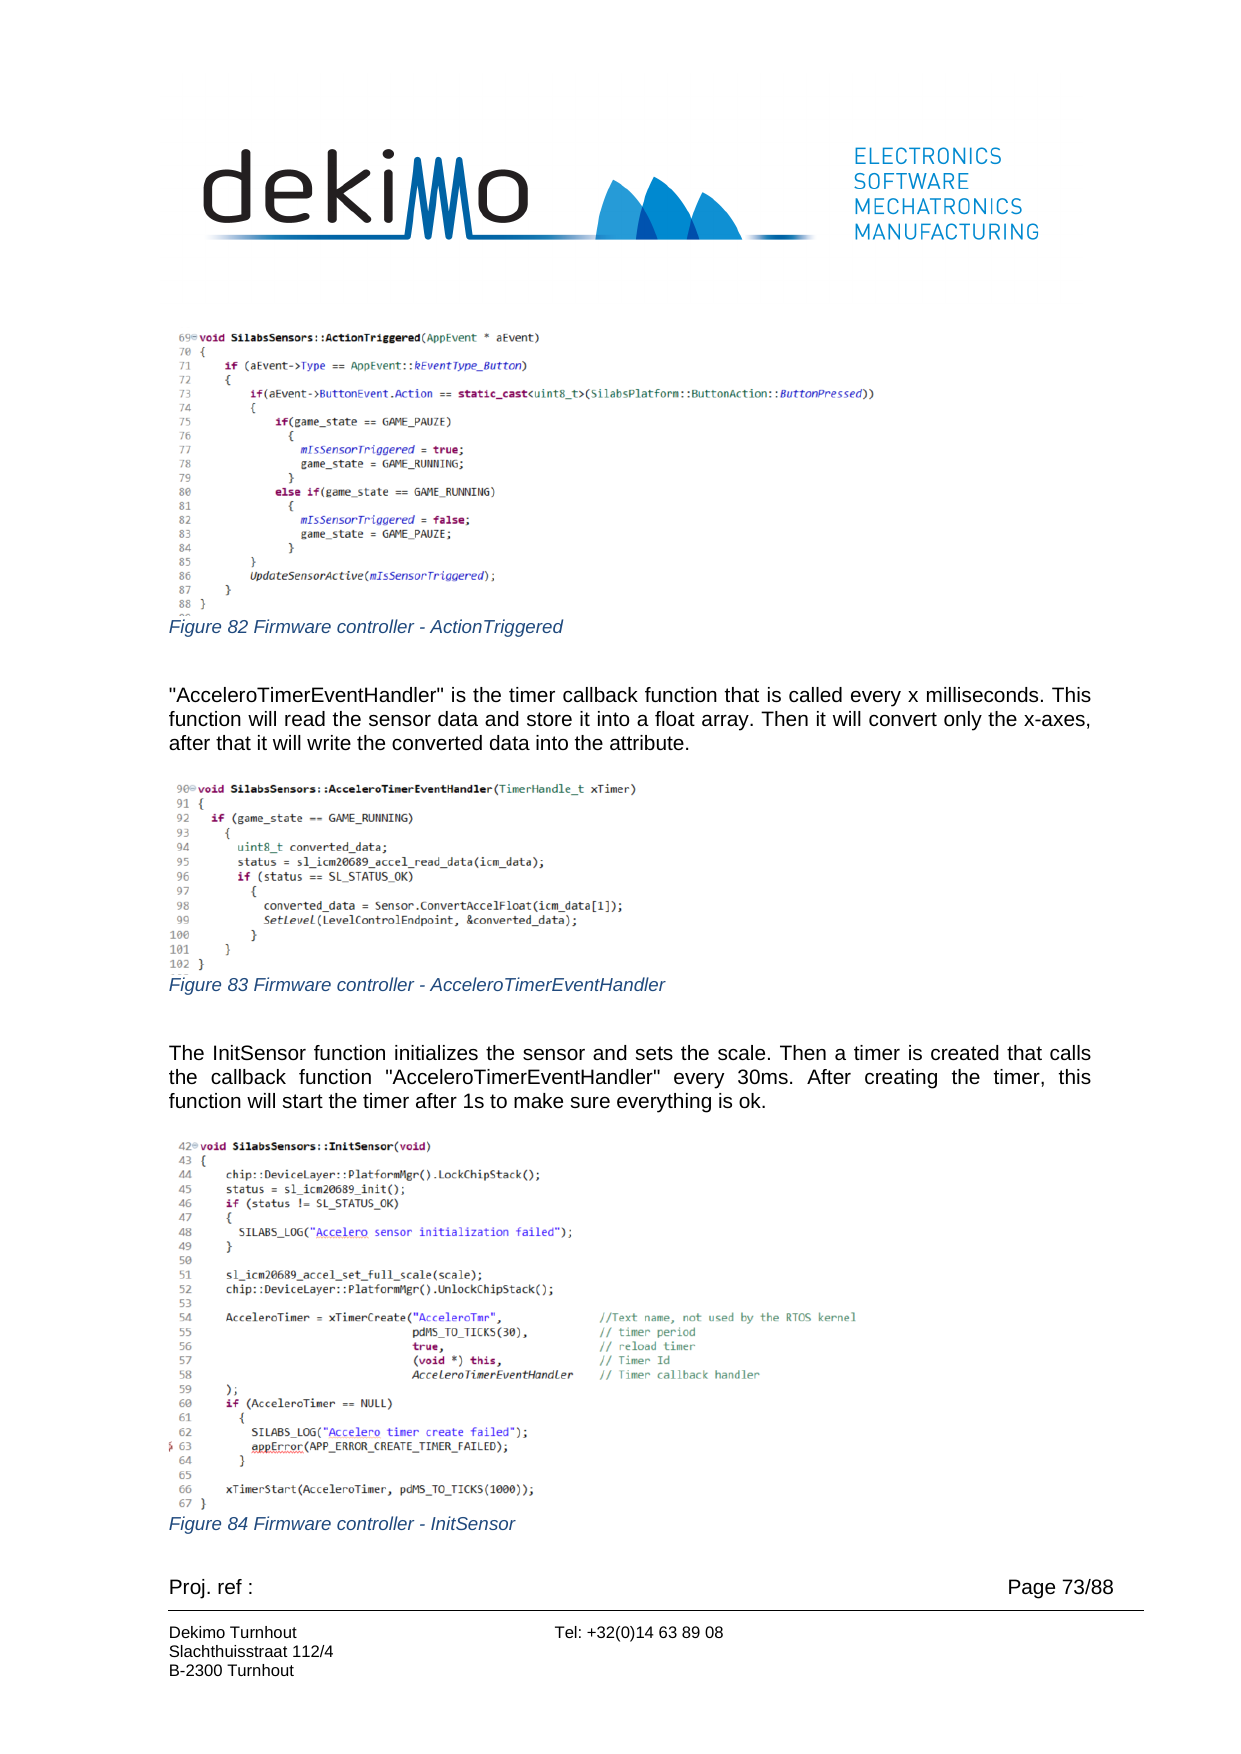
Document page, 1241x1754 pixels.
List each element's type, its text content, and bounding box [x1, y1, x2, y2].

text Figure 84 Firmware controller - InitSensor [169, 1512, 1093, 1534]
text The InitSensor function initializes the sensor and sets the scale. Then a timer is created that calls the callback function "AcceleroTimerEventHandler" every 30ms. After creating the timer, this function will start the timer after 1s to make sure everything is ok. [169, 1041, 1093, 1112]
picture [168, 778, 649, 975]
text Figure 83 Firmware controller - AcceleroTimerEventHandler [169, 974, 1093, 996]
text Figure 82 Firmware controller - ActionTriggered [169, 616, 1093, 638]
picture [159, 73, 1083, 304]
picture [168, 327, 882, 616]
text "AcceleroTimerEventHandler" is the timer callback function that is called every x milliseconds. This function will read the sensor data and store it into a float array. Then it will convert only the x-axes, after that it will write the converted data into the attribute. [169, 682, 1093, 754]
picture [168, 1136, 872, 1513]
